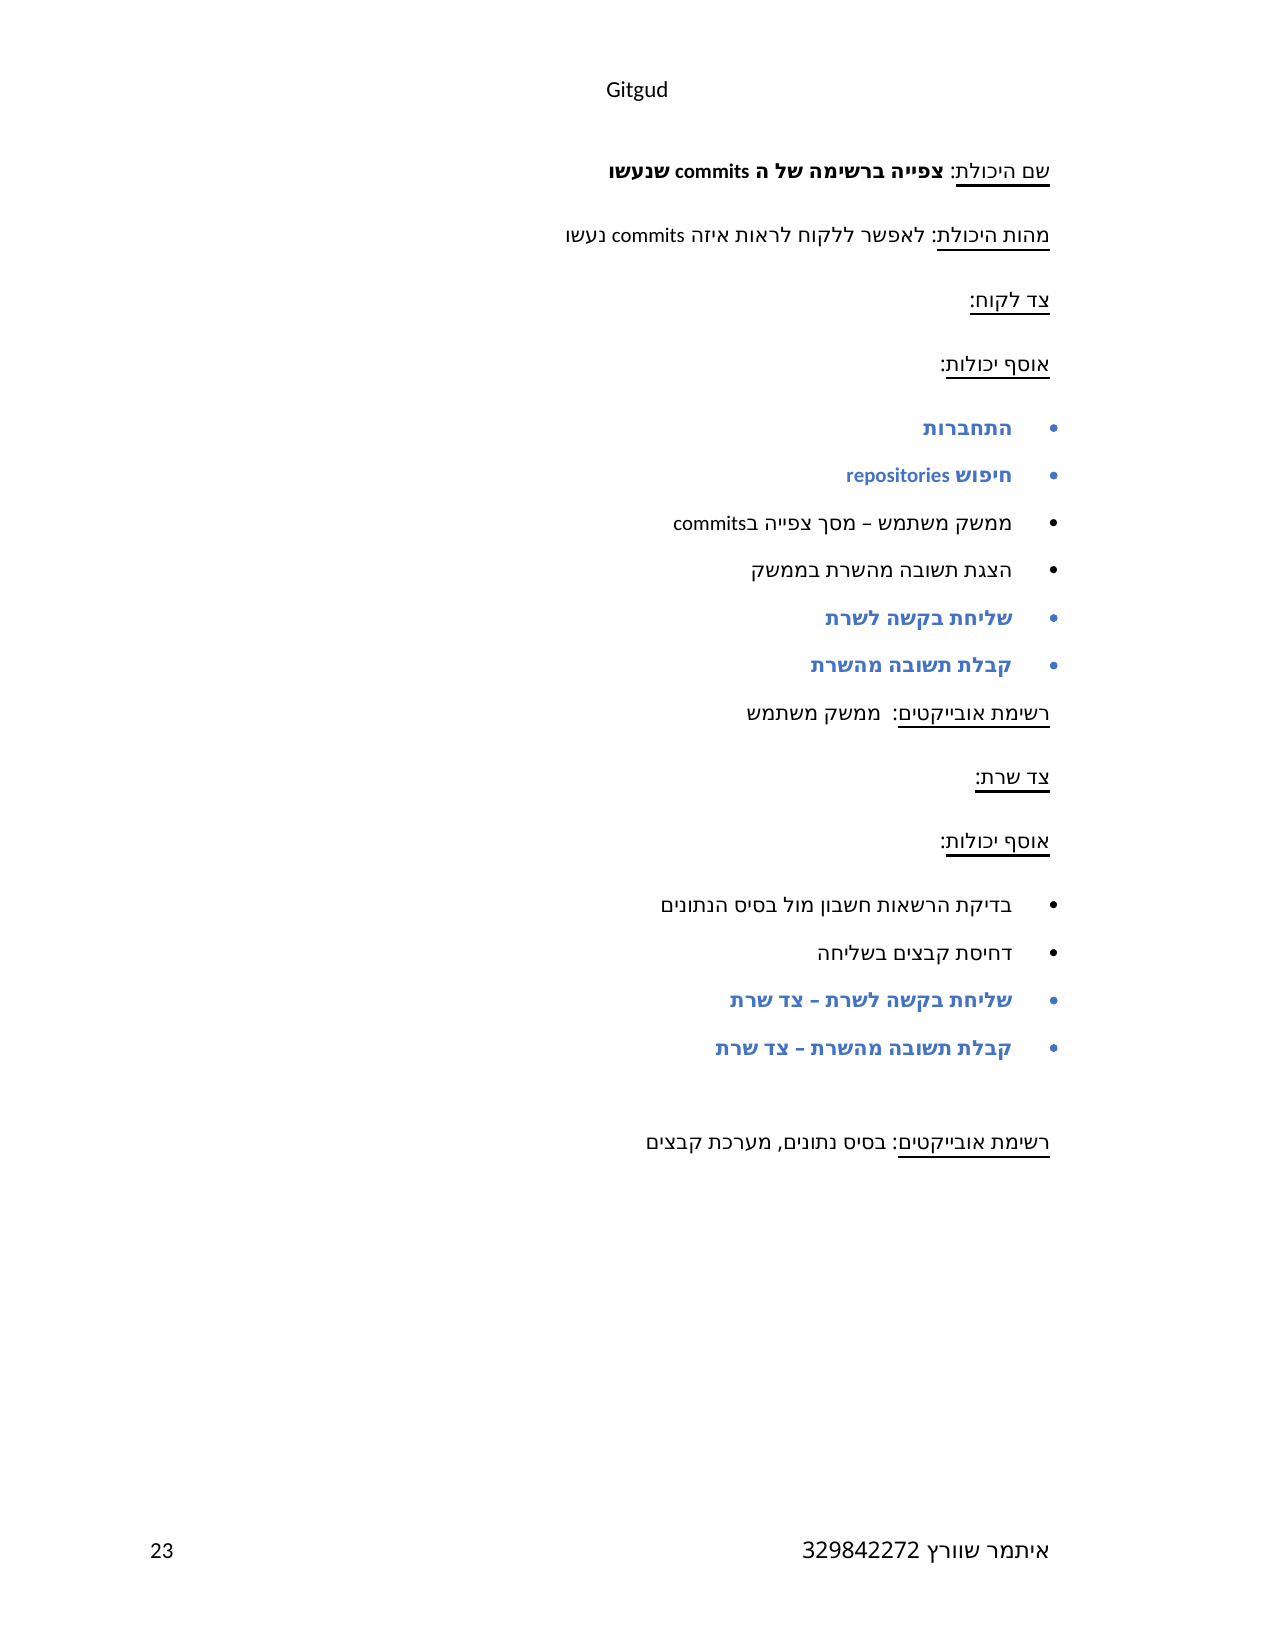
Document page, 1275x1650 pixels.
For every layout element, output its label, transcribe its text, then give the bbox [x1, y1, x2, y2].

list קבלת תשובה מהשרת – צד שרת [150, 1027, 1050, 1071]
text שם היכולת: צפייה ברשימה של ה commits שנעשו [150, 150, 1050, 194]
list קבלת תשובה מהשרת [150, 644, 1050, 688]
list בדיקת הרשאות חשבון מול בסיס הנתונים [150, 884, 1050, 928]
list שליחת בקשה לשרת [150, 597, 1050, 641]
list ממשק משתמש – מסך צפייה בcommits [150, 502, 1050, 546]
text אוסף יכולות: [150, 342, 1050, 387]
text מהות היכולת: לאפשר ללקוח לראות איזה commits נעשו [150, 214, 1050, 258]
text רשימת אובייקטים: בסיס נתונים, מערכת קבצים [150, 1121, 1125, 1165]
text רשימת אובייקטים: ממשק משתמש [150, 692, 1125, 736]
list שליחת בקשה לשרת – צד שרת [150, 979, 1050, 1023]
list חיפוש repositories [150, 454, 1050, 498]
text צד שרת: [150, 756, 1050, 800]
text אוסף יכולות: [150, 820, 1050, 864]
list התחברות [150, 407, 1050, 451]
list דחיסת קבצים בשליחה [150, 932, 1050, 976]
text צד לקוח: [150, 278, 1050, 322]
list הצגת תשובה מהשרת בממשק [150, 549, 1050, 593]
